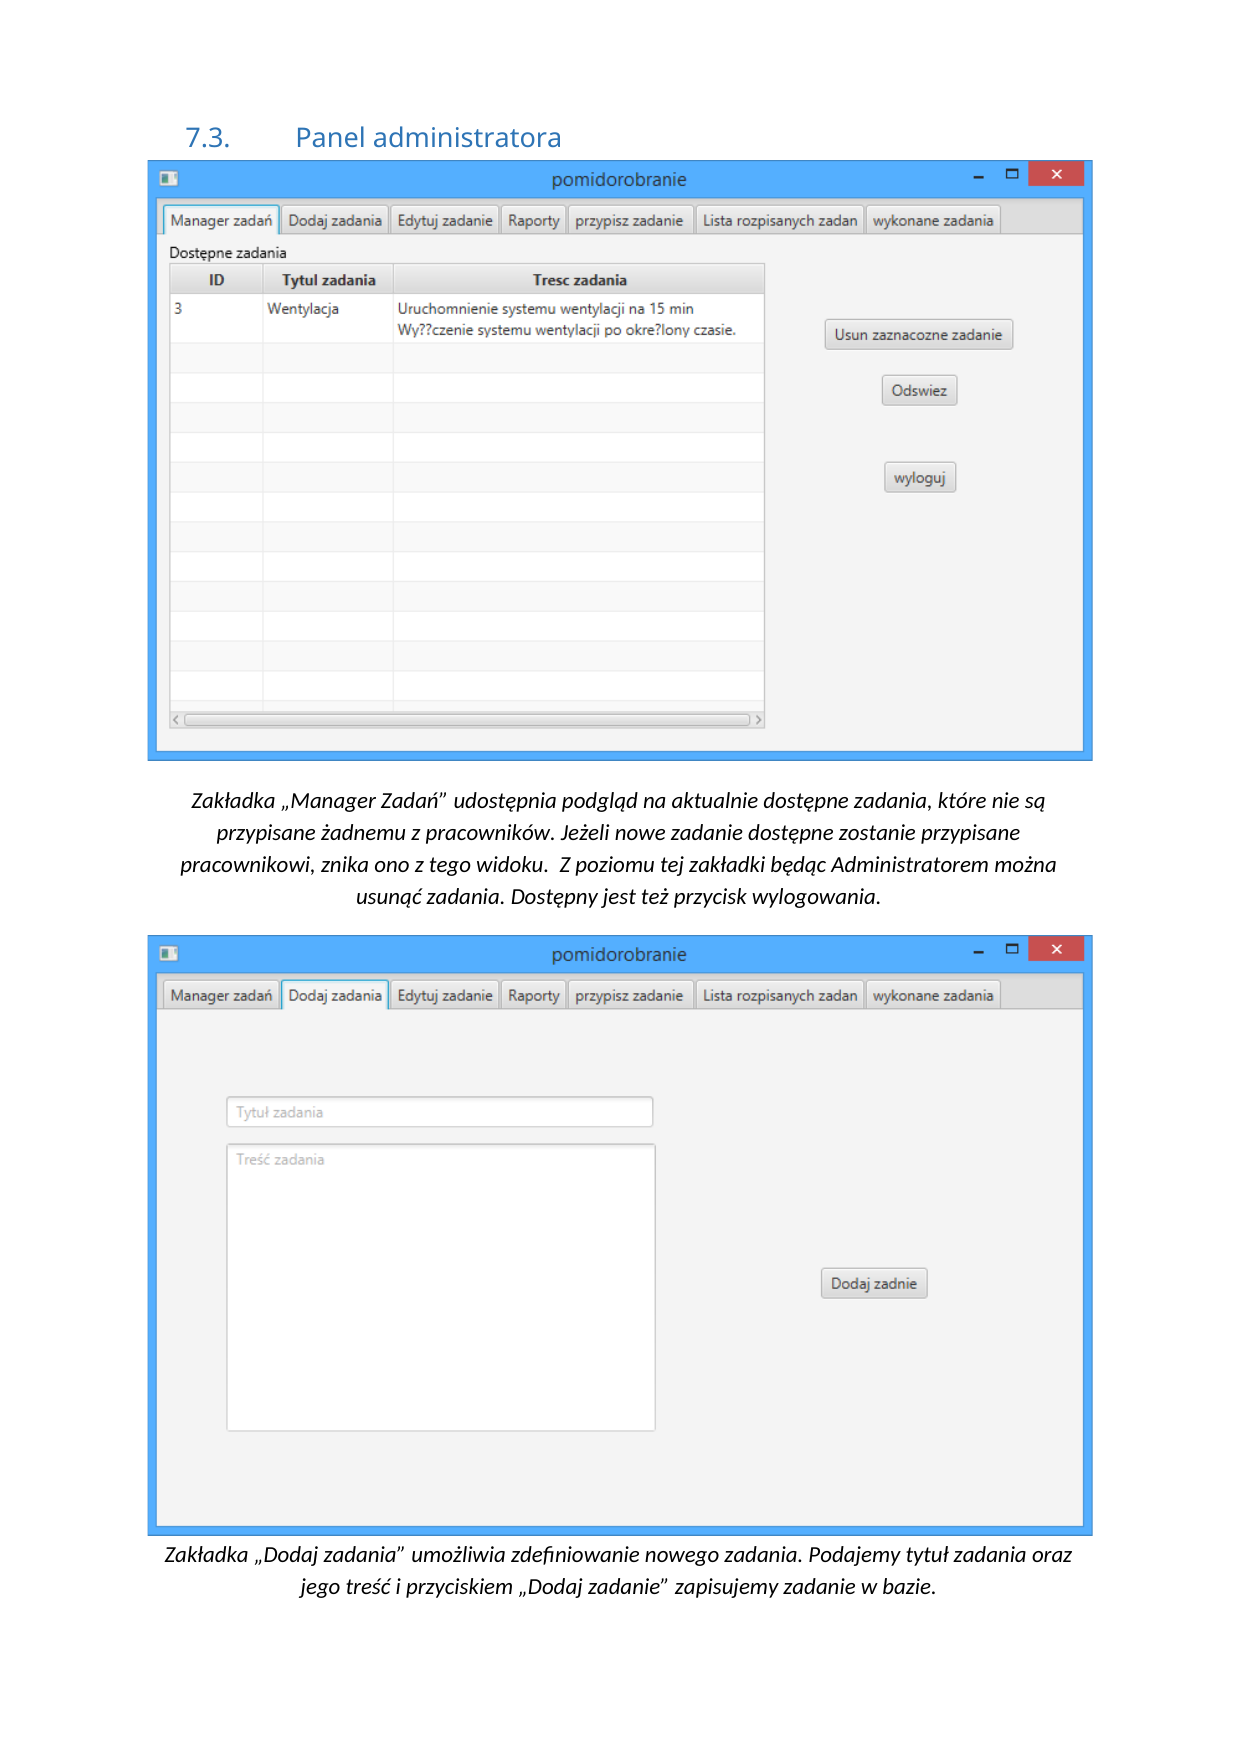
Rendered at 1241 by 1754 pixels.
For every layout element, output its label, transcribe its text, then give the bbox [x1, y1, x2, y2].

picture [147, 160, 1093, 761]
subtitle Panel administratora [185, 118, 1093, 155]
text Zakładka „Manager Zadań” udostępnia podgląd na aktualnie dostępne zadania, które nie są przypisane żadnemu z pracowników. Jeżeli nowe zadanie dostępne zostanie przypisane pracownikowi, znika ono z tego widoku. Z poziomu tej zakładki będąc Administratorem można usunąć zadania. Dostępny jest też przycisk wylogowania. [148, 786, 1093, 910]
picture [147, 935, 1093, 1536]
text Zakładka „Dodaj zadania” umożliwia zdefiniowanie nowego zadania. Podajemy tytuł zadania oraz jego treść i przyciskiem „Dodaj zadanie” zapisujemy zadanie w bazie. [148, 1536, 1093, 1600]
